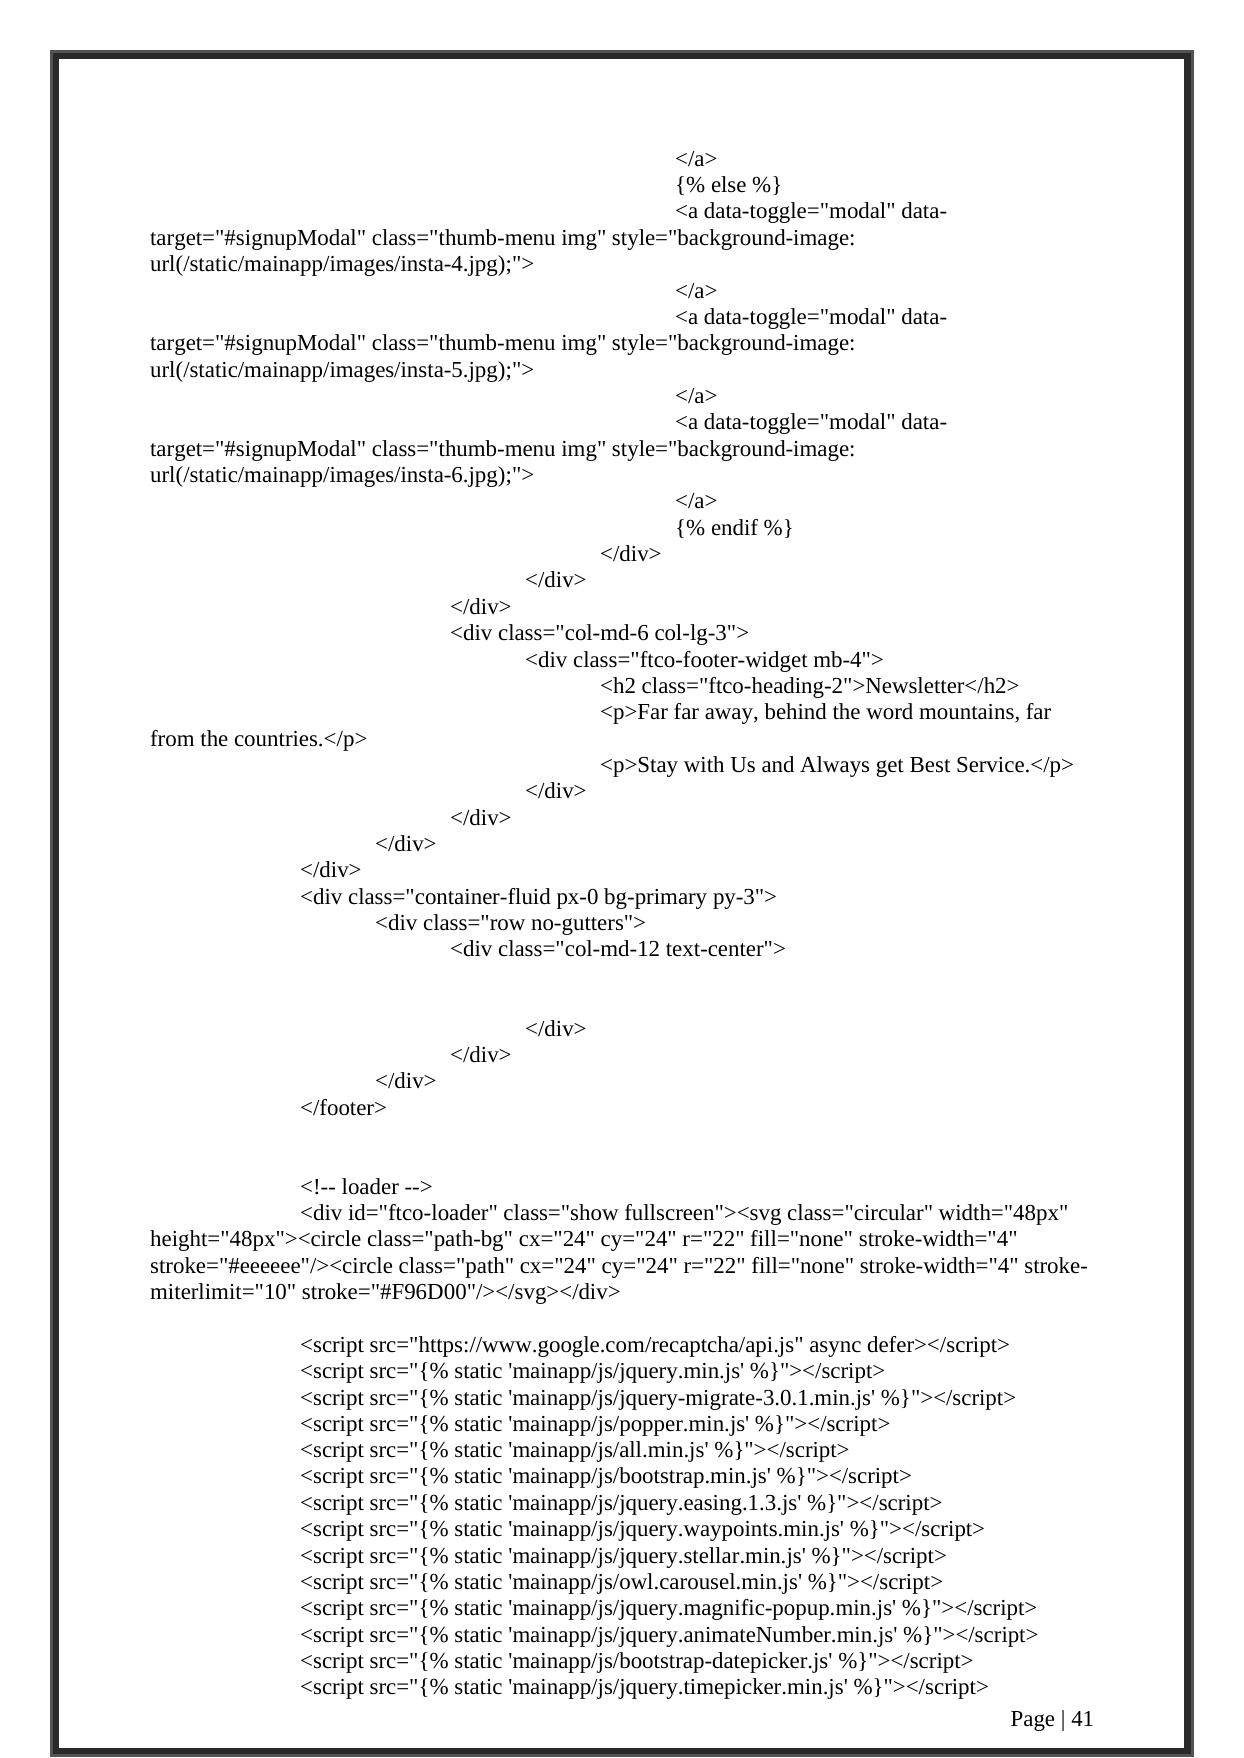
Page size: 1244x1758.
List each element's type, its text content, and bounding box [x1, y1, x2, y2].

text <script src="{% static 'mainapp/js/bootstrap-datepicker.js' %}"></script> [150, 1647, 1094, 1673]
text <!-- loader --> [150, 1173, 1094, 1199]
text </a> [150, 277, 1094, 303]
text <p>Far far away, behind the word mountains, far from the countries.</p> [150, 698, 1094, 751]
text </a> [150, 145, 1094, 171]
text </div> [150, 804, 1094, 830]
text <script src="{% static 'mainapp/js/all.min.js' %}"></script> [150, 1436, 1094, 1463]
text </div> [150, 1041, 1094, 1067]
text <div class="col-md-6 col-lg-3"> [150, 619, 1094, 646]
text </div> [150, 830, 1094, 856]
text </div> [150, 856, 1094, 883]
text <div class="container-fluid px-0 bg-primary py-3"> [150, 883, 1094, 909]
text <a data-toggle="modal" data-target="#signupModal" class="thumb-menu img" style="background-image: url(/static/mainapp/images/insta-6.jpg);"> [150, 408, 1094, 487]
text {% endif %} [150, 514, 1094, 540]
text </div> [150, 540, 1094, 567]
text </div> [150, 777, 1094, 804]
text </a> [150, 382, 1094, 408]
text <script src="{% static 'mainapp/js/jquery.waypoints.min.js' %}"></script> [150, 1515, 1094, 1542]
text <script src="{% static 'mainapp/js/jquery.magnific-popup.min.js' %}"></script> [150, 1594, 1094, 1621]
text </div> [150, 593, 1094, 619]
text <a data-toggle="modal" data-target="#signupModal" class="thumb-menu img" style="background-image: url(/static/mainapp/images/insta-5.jpg);"> [150, 303, 1094, 382]
text <p>Stay with Us and Always get Best Service.</p> [150, 751, 1094, 777]
text <div class="col-md-12 text-center"> [150, 936, 1094, 962]
text <script src="{% static 'mainapp/js/jquery.stellar.min.js' %}"></script> [150, 1542, 1094, 1568]
text <script src="{% static 'mainapp/js/popper.min.js' %}"></script> [150, 1410, 1094, 1436]
text <div class="ftco-footer-widget mb-4"> [150, 646, 1094, 672]
text <script src="{% static 'mainapp/js/bootstrap.min.js' %}"></script> [150, 1463, 1094, 1489]
text {% else %} [150, 171, 1094, 198]
text <a data-toggle="modal" data-target="#signupModal" class="thumb-menu img" style="background-image: url(/static/mainapp/images/insta-4.jpg);"> [150, 198, 1094, 277]
text <h2 class="ftco-heading-2">Newsletter</h2> [150, 672, 1094, 698]
text <script src="{% static 'mainapp/js/jquery.easing.1.3.js' %}"></script> [150, 1489, 1094, 1515]
text </div> [150, 1014, 1094, 1041]
text <script src="{% static 'mainapp/js/jquery.min.js' %}"></script> [150, 1357, 1094, 1383]
text <script src="{% static 'mainapp/js/jquery.timepicker.min.js' %}"></script> [150, 1673, 1094, 1700]
text <script src="{% static 'mainapp/js/jquery.animateNumber.min.js' %}"></script> [150, 1621, 1094, 1647]
text </footer> [150, 1094, 1094, 1120]
text </a> [150, 487, 1094, 514]
text <script src="{% static 'mainapp/js/jquery-migrate-3.0.1.min.js' %}"></script> [150, 1383, 1094, 1410]
text <script src="https://www.google.com/recaptcha/api.js" async defer></script> [150, 1331, 1094, 1357]
text </div> [150, 567, 1094, 593]
text </div> [150, 1067, 1094, 1094]
text <div class="row no-gutters"> [150, 909, 1094, 936]
text <div id="ftco-loader" class="show fullscreen"><svg class="circular" width="48px" height="48px"><circle class="path-bg" cx="24" cy="24" r="22" fill="none" stroke-width="4" stroke="#eeeeee"/><circle class="path" cx="24" cy="24" r="22" fill="none" stroke-width="4" stroke-miterlimit="10" stroke="#F96D00"/></svg></div> [150, 1199, 1094, 1304]
text <script src="{% static 'mainapp/js/owl.carousel.min.js' %}"></script> [150, 1568, 1094, 1594]
